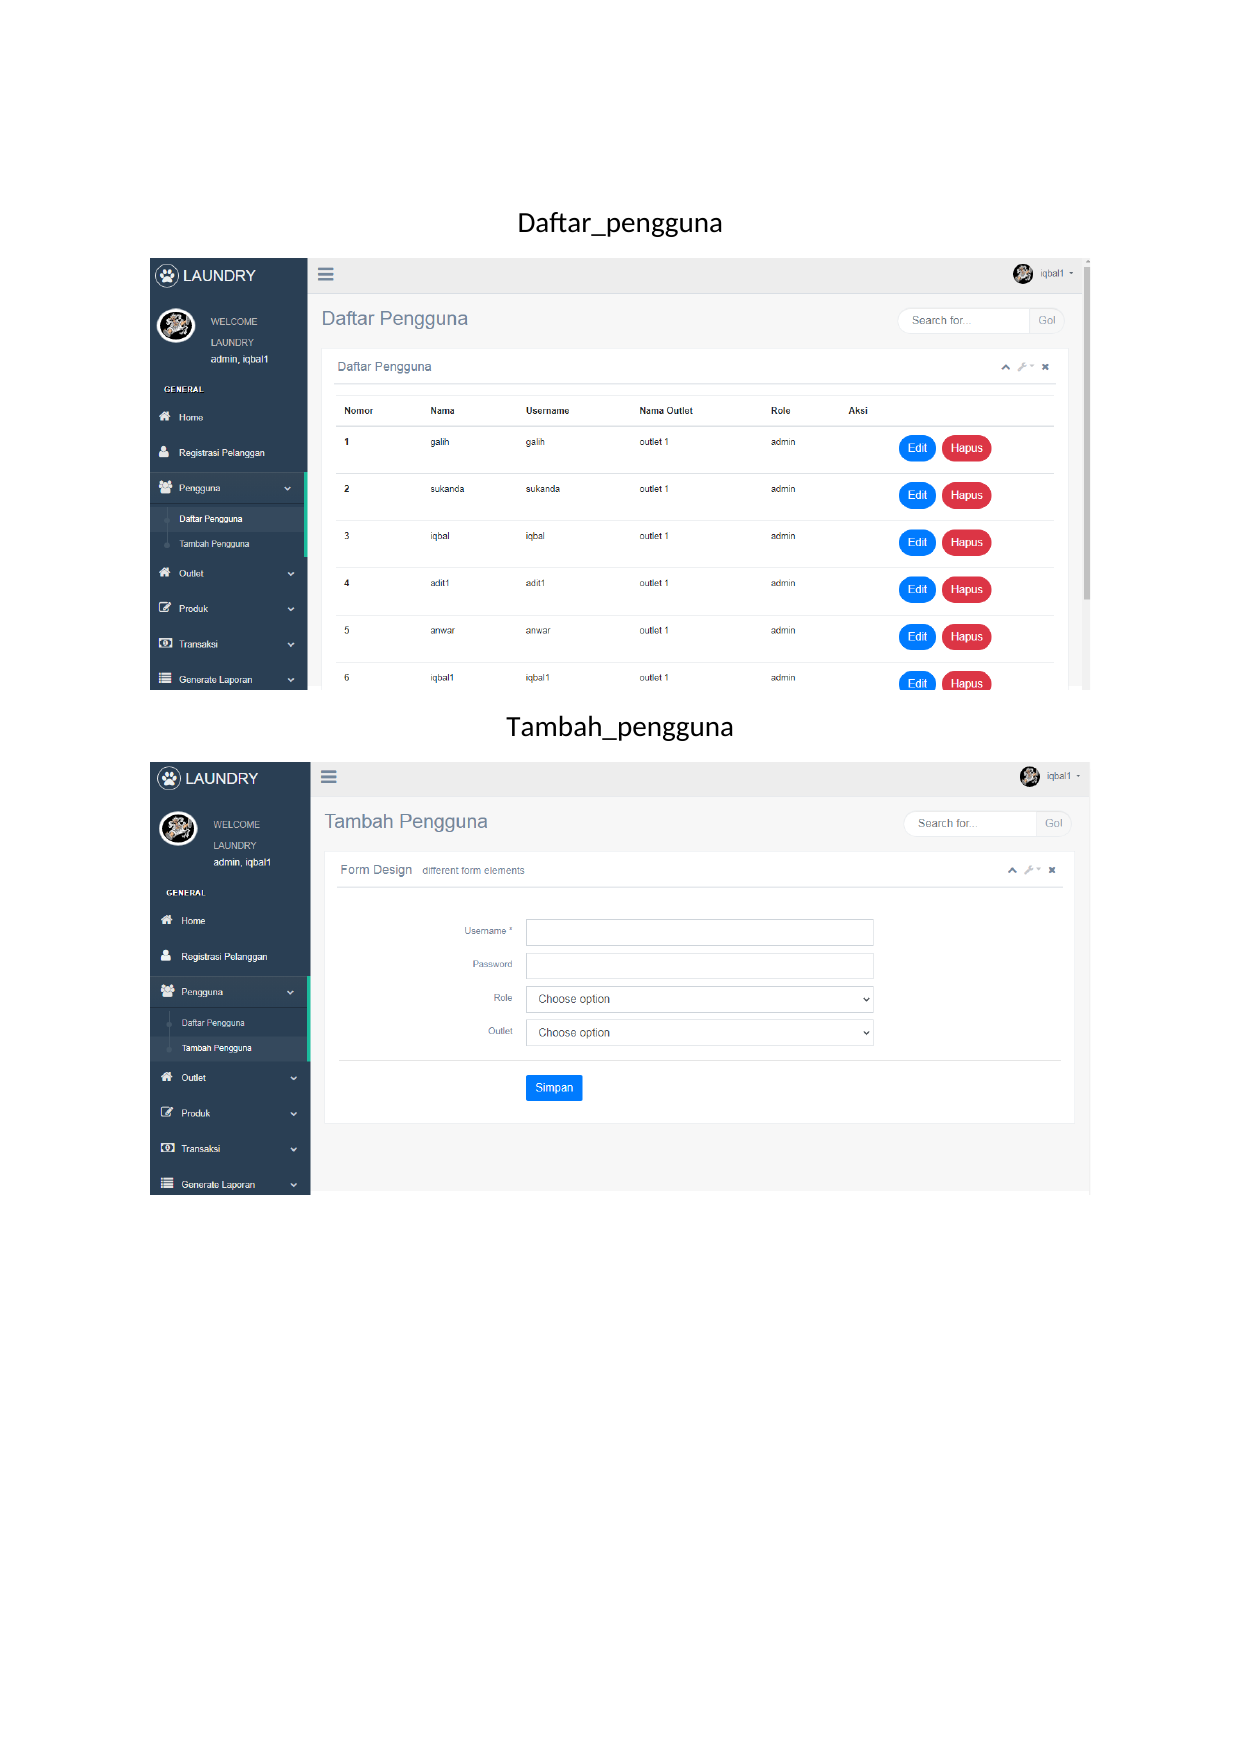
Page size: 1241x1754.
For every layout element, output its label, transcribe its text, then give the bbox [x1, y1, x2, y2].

picture [150, 258, 1091, 690]
picture [150, 762, 1091, 1195]
text Daftar_pengguna [150, 204, 1090, 240]
text Tambah_pengguna [150, 708, 1090, 744]
